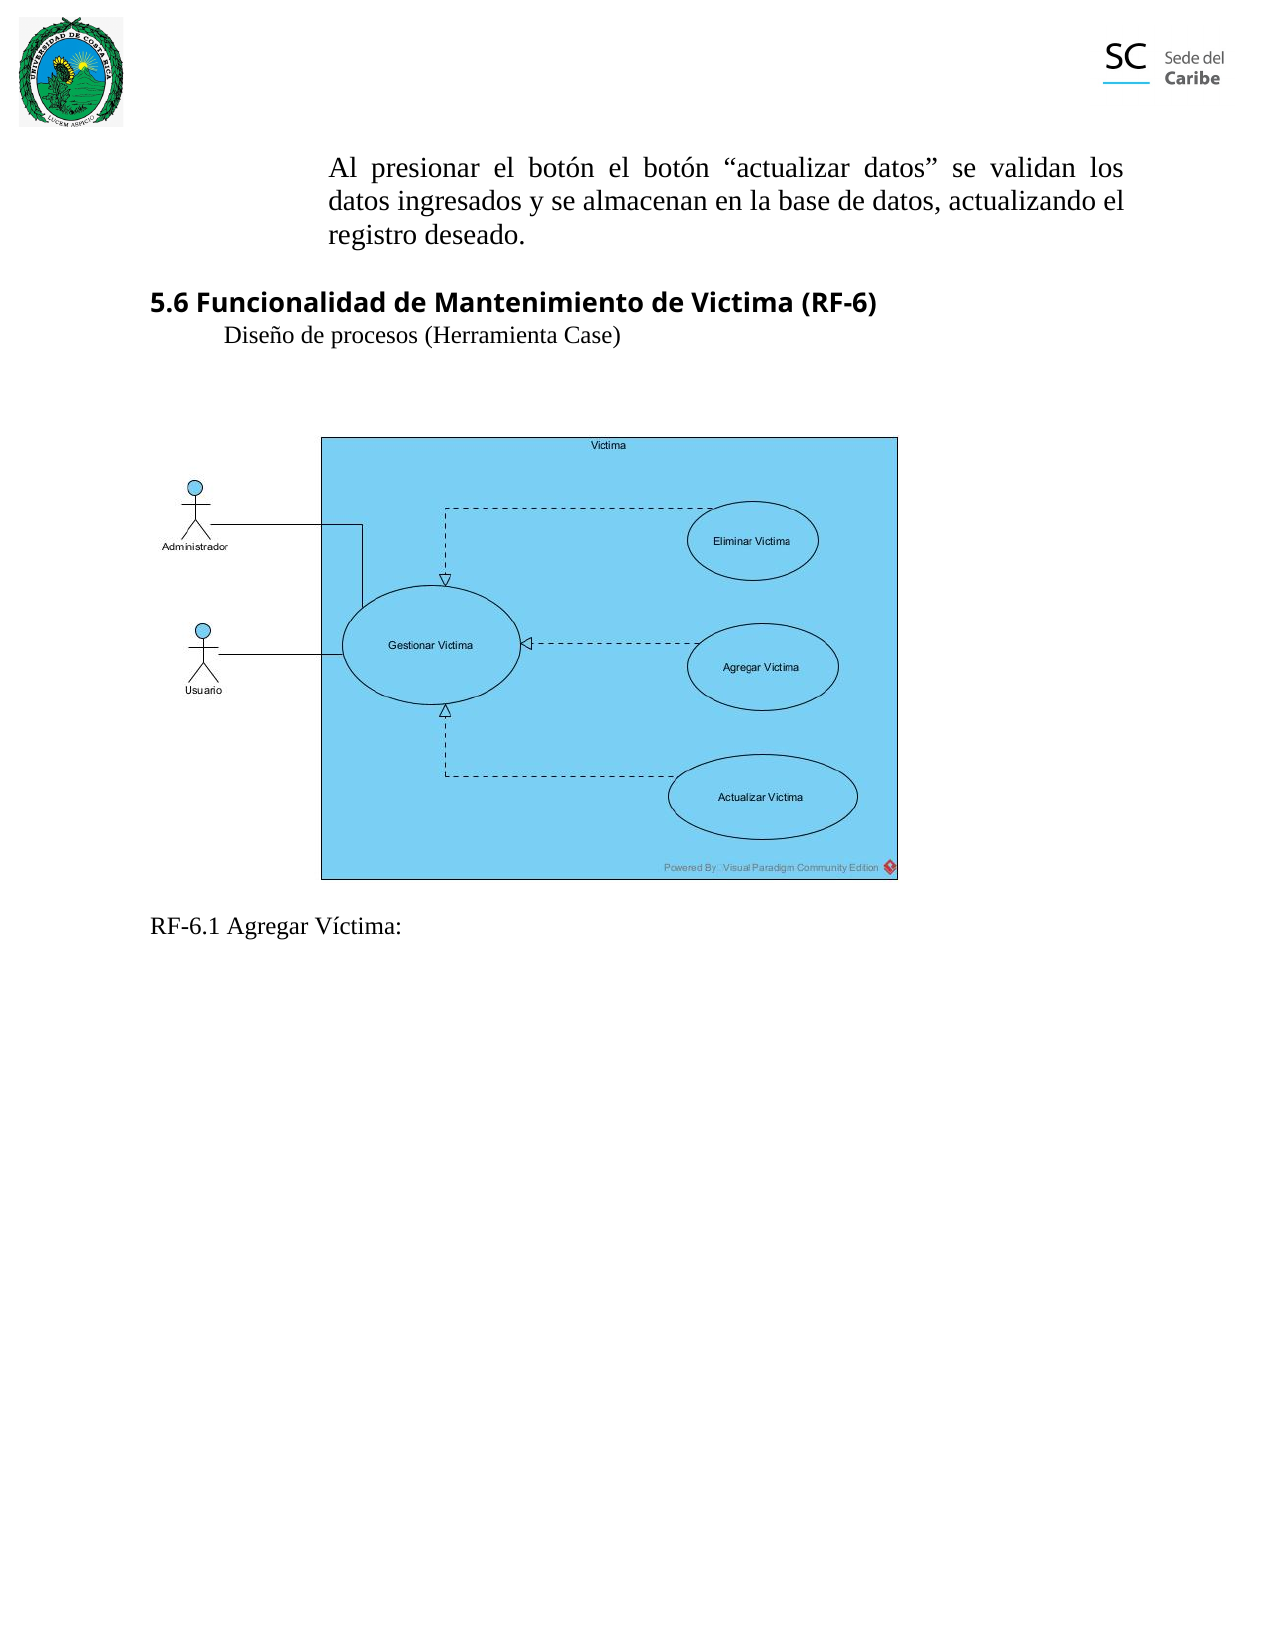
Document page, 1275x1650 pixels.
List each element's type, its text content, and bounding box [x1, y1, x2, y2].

text Al presionar el botón el botón “actualizar datos” se validan los datos ingresados y se almacenan en la base de datos, actualizando el registro deseado. [328, 150, 1125, 251]
picture [1090, 25, 1236, 106]
picture [18, 17, 124, 127]
subtitle 5.6 Funcionalidad de Mantenimiento de Victima (RF-6) [150, 283, 1125, 320]
picture [150, 435, 901, 883]
text RF-6.1 Agregar Víctima: [150, 911, 1125, 940]
text Diseño de procesos (Herramienta Case) [150, 320, 1125, 349]
